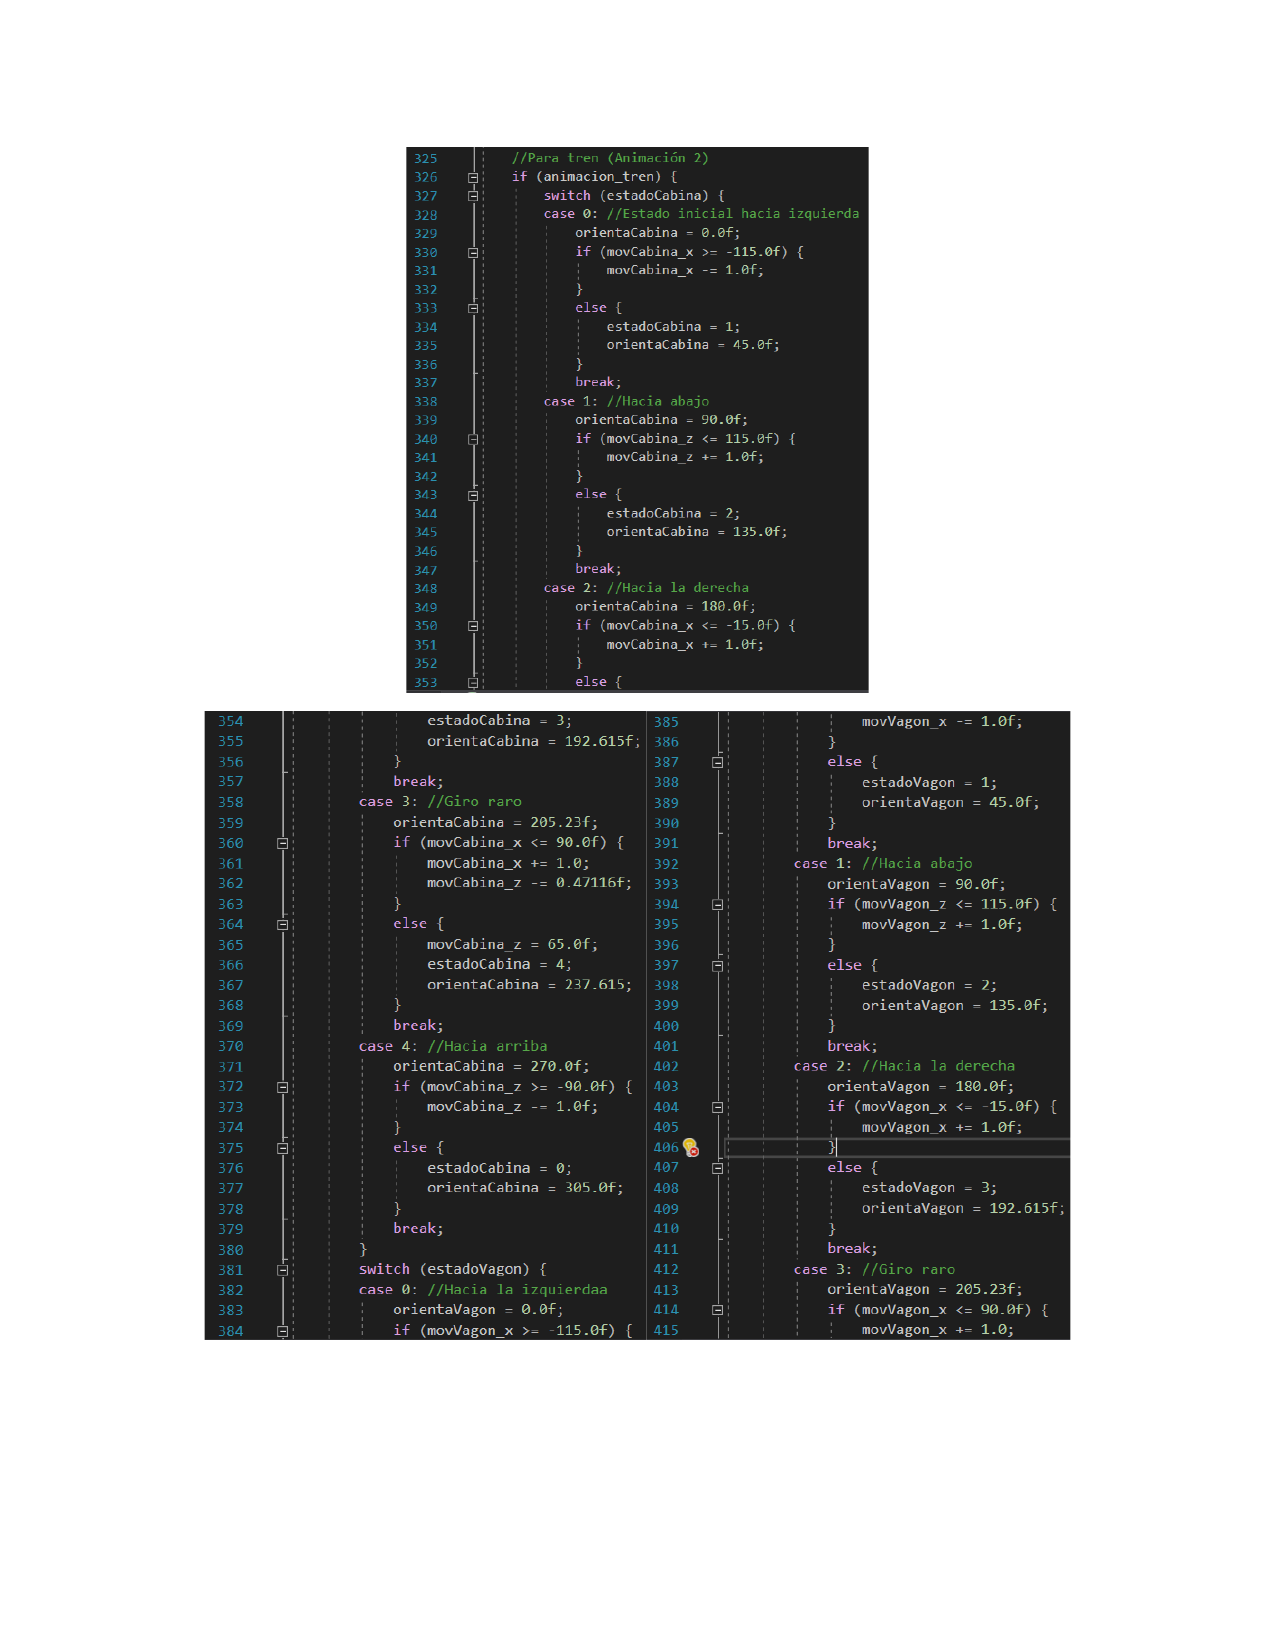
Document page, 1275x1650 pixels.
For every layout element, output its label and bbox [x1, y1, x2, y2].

picture [204, 711, 1071, 1340]
picture [406, 147, 869, 693]
